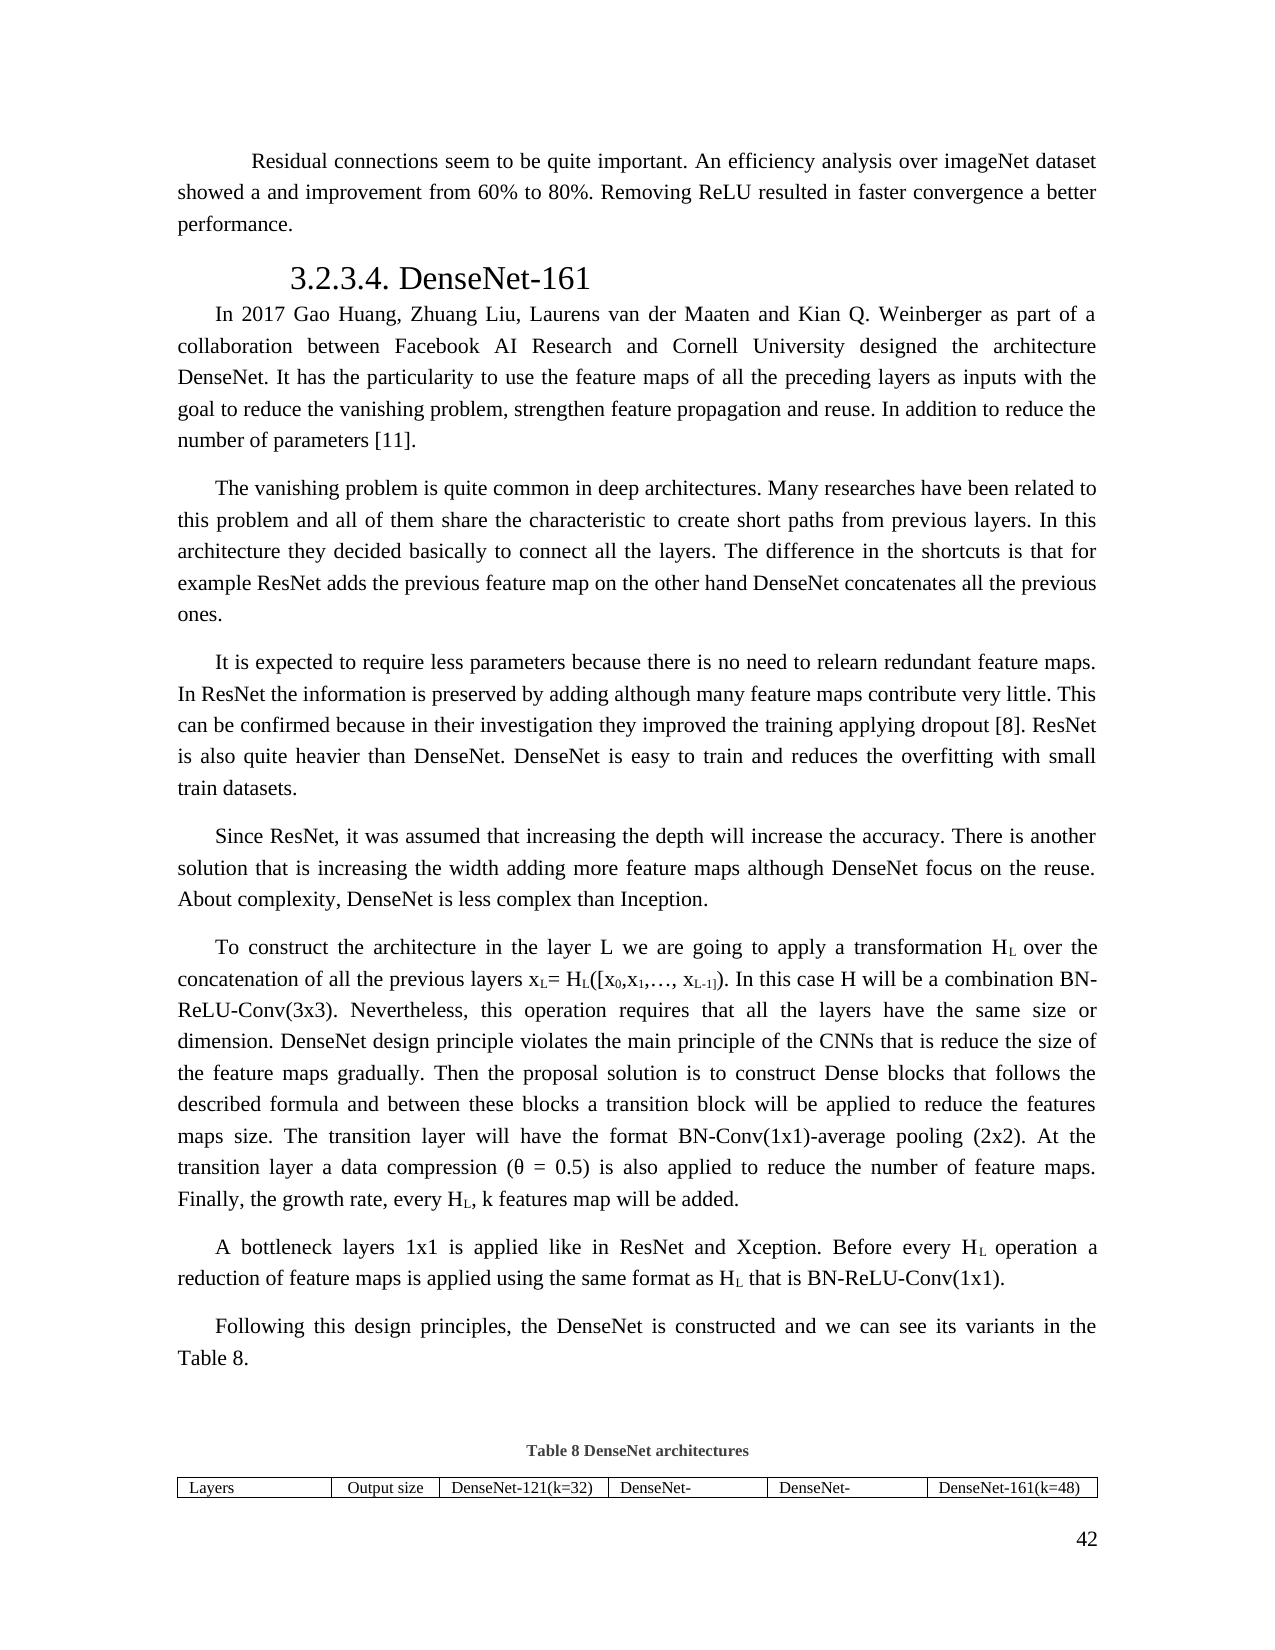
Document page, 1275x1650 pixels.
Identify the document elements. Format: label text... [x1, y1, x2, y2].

text Table 8 DenseNet architectures [177, 1441, 1098, 1460]
text It is expected to require less parameters because there is no need to relearn redundant feature maps. In ResNet the information is preserved by adding although many feature maps contribute very little. This can be confirmed because in their investigation they improved the training applying dropout [8]. ResNet is also quite heavier than DenseNet. DenseNet is easy to train and reduces the overfitting with small train datasets. [177, 649, 1098, 800]
table_header DenseNet-161(k=48) [928, 1478, 1097, 1497]
text Residual connections seem to be quite important. An efficiency analysis over imageNet dataset showed a and improvement from 60% to 80%. Removing ReLU resulted in faster convergence a better performance. [177, 148, 1098, 236]
subtitle DenseNet-161 [290, 259, 1098, 297]
text The vanishing problem is quite common in deep architectures. Many researches have been related to this problem and all of them share the characteristic to create short paths from previous layers. In this architecture they decided basically to connect all the layers. The difference in the shortcuts is that for example ResNet adds the previous feature map on the other hand DenseNet concatenates all the previous ones. [177, 475, 1098, 626]
text A bottleneck layers 1x1 is applied like in ResNet and Xception. Before every HL operation a reduction of feature maps is applied using the same format as HL that is BN-ReLU-Conv(1x1). [177, 1234, 1098, 1291]
text Following this design principles, the DenseNet is constructed and we can see its variants in the Table 8. [177, 1313, 1098, 1370]
table_header DenseNet-121(k=32) [440, 1478, 608, 1497]
text In 2017 Gao Huang, Zhuang Liu, Laurens van der Maaten and Kian Q. Weinberger as part of a collaboration between Facebook AI Research and Cornell University designed the architecture DenseNet. It has the particularity to use the feature maps of all the preceding layers as inputs with the goal to reduce the vanishing problem, strengthen feature propagation and reuse. In addition to reduce the number of parameters [11]. [177, 301, 1098, 452]
text Since ResNet, it was assumed that increasing the depth will increase the accuracy. There is another solution that is increasing the width adding more feature maps although DenseNet focus on the reuse. About complexity, DenseNet is less complex than Inception. [177, 823, 1098, 911]
text To construct the architecture in the layer L we are going to apply a transformation HL over the concatenation of all the previous layers xL= HL([x0,x1,…, xL-1]). In this case H will be a combination BN-ReLU-Conv(3x3). Nevertheless, this operation requires that all the layers have the same size or dimension. DenseNet design principle violates the main principle of the CNNs that is reduce the size of the feature maps gradually. Then the proposal solution is to construct Dense blocks that follows the described formula and between these blocks a transition block will be applied to reduce the features maps size. The transition layer will have the format BN-Conv(1x1)-average pooling (2x2). At the transition layer a data compression (θ = 0.5) is also applied to reduce the number of feature maps. Finally, the growth rate, every HL, k features map will be added. [177, 934, 1098, 1211]
table_header DenseNet-201(k=32) [768, 1478, 927, 1497]
table_header Output size [332, 1478, 439, 1497]
table_header DenseNet-169(k=32) [609, 1478, 767, 1497]
table_header Layers [178, 1478, 331, 1497]
